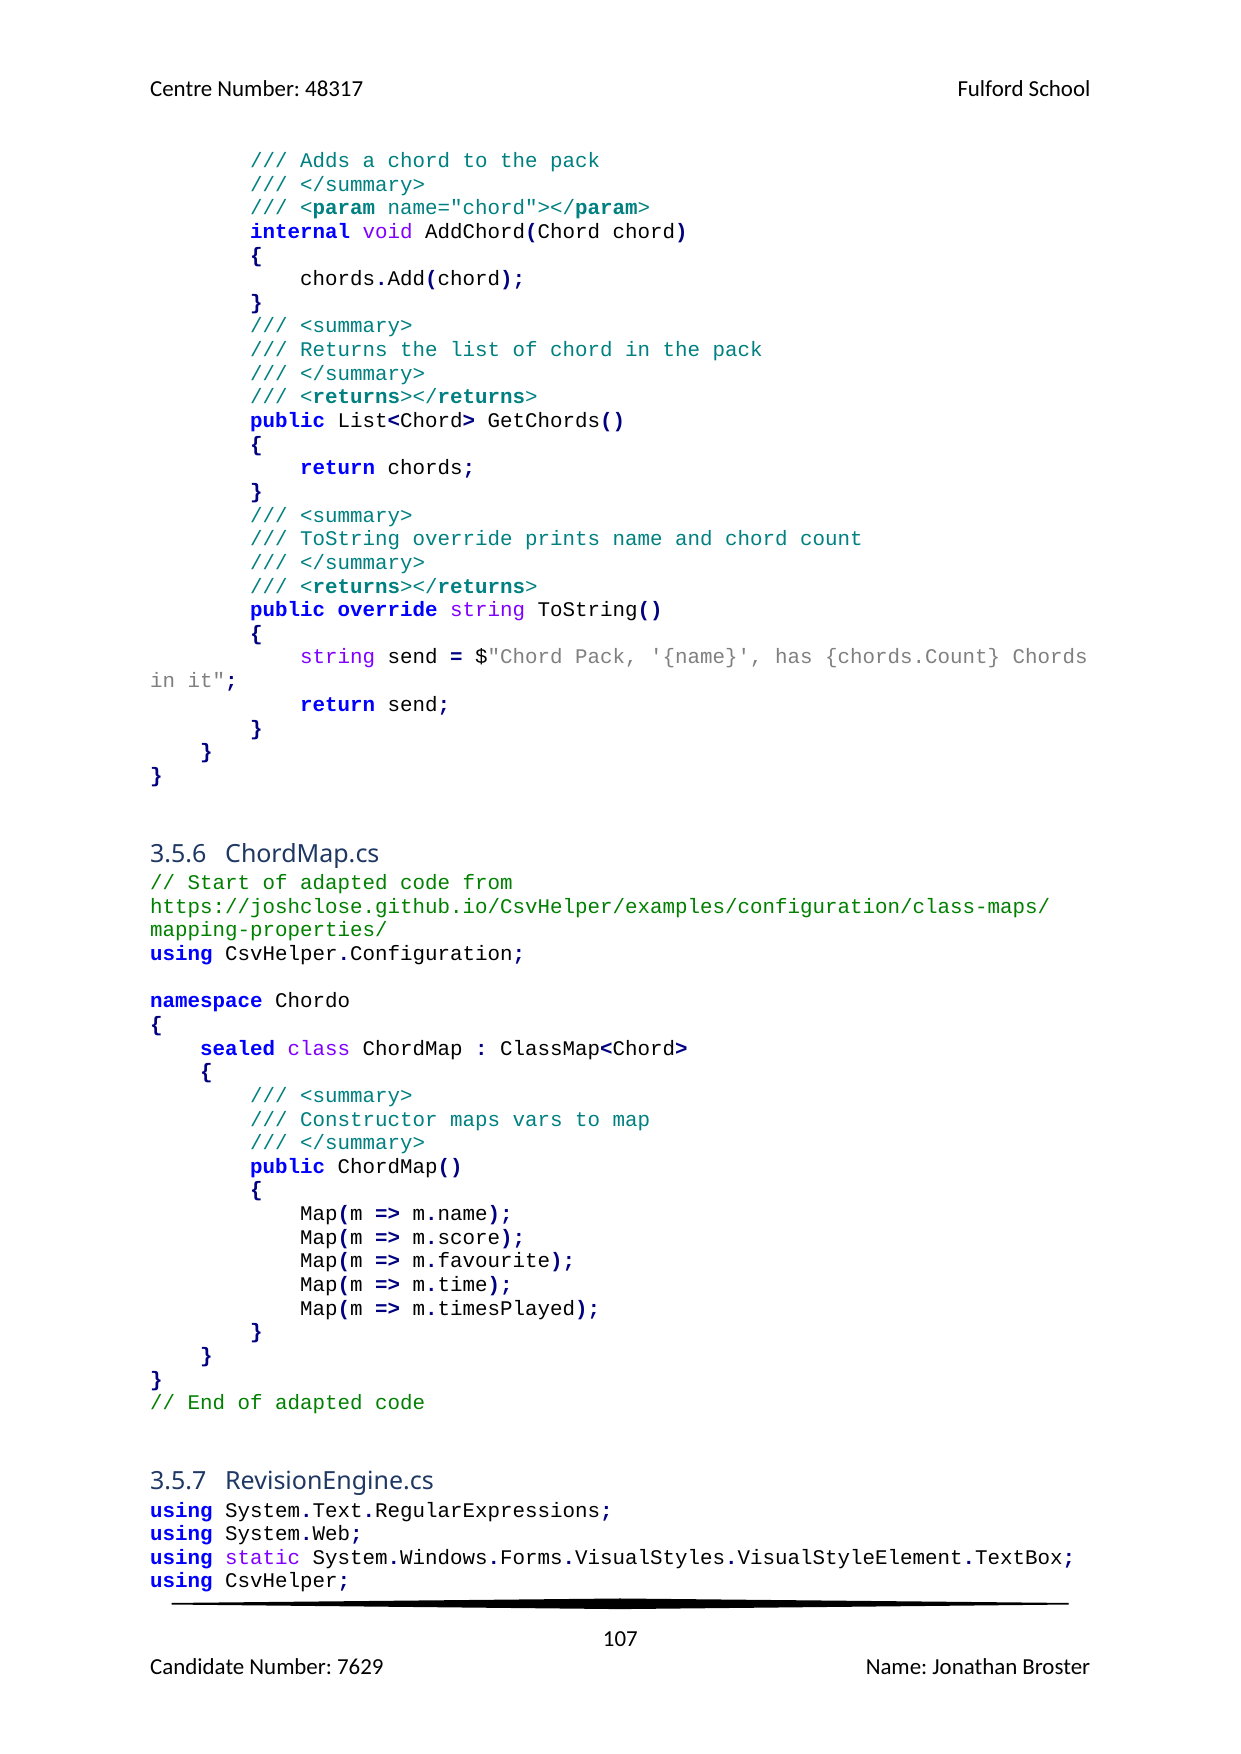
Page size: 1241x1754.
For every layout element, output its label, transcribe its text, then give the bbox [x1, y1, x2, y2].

text { [150, 244, 1090, 268]
text { [150, 1061, 1090, 1085]
text /// Constructor maps vars to map [150, 1108, 1090, 1132]
text using CsvHelper.Configuration; [150, 943, 1090, 967]
text // End of adapted code [150, 1392, 1090, 1416]
text } [150, 741, 1090, 765]
text Map(m => m.score); [150, 1227, 1090, 1250]
text } [150, 292, 1090, 316]
text public List<Chord> GetChords() [150, 410, 1090, 434]
text Map(m => m.timesPlayed); [150, 1298, 1090, 1321]
text chords.Add(chord); [150, 268, 1090, 292]
text /// <summary> [150, 316, 1090, 339]
text Map(m => m.name); [150, 1203, 1090, 1227]
text /// </summary> [150, 1132, 1090, 1156]
text namespace Chordo [150, 990, 1090, 1014]
text /// <summary> [150, 505, 1090, 528]
text /// </summary> [150, 363, 1090, 386]
text public override string ToString() [150, 599, 1090, 623]
text } [150, 1345, 1090, 1369]
subtitle RevisionEngine.cs [150, 1463, 1090, 1497]
text Map(m => m.time); [150, 1274, 1090, 1298]
text internal void AddChord(Chord chord) [150, 221, 1090, 244]
text /// Returns the list of chord in the pack [150, 339, 1090, 363]
text { [150, 434, 1090, 457]
text using System.Text.RegularExpressions; [150, 1499, 1090, 1523]
text /// <returns></returns> [150, 386, 1090, 410]
text return send; [150, 694, 1090, 717]
text } [150, 1321, 1090, 1345]
text /// <returns></returns> [150, 576, 1090, 599]
text /// </summary> [150, 552, 1090, 576]
text string send = $"Chord Pack, '{name}', has {chords.Count} Chords in it"; [150, 647, 1090, 694]
text public ChordMap() [150, 1156, 1090, 1179]
text { [150, 623, 1090, 647]
text /// ToString override prints name and chord count [150, 528, 1090, 552]
text } [150, 481, 1090, 505]
text { [150, 1179, 1090, 1203]
text using System.Web; [150, 1523, 1090, 1547]
subtitle ChordMap.cs [150, 835, 1090, 869]
text /// </summary> [150, 174, 1090, 197]
text using static System.Windows.Forms.VisualStyles.VisualStyleElement.TextBox; [150, 1547, 1090, 1571]
text Map(m => m.favourite); [150, 1250, 1090, 1274]
text sealed class ChordMap : ClassMap<Chord> [150, 1038, 1090, 1061]
text { [150, 1014, 1090, 1038]
text // Start of adapted code from https://joshclose.github.io/CsvHelper/examples/configuration/class-maps/mapping-properties/ [150, 872, 1090, 943]
text using CsvHelper; [150, 1571, 1090, 1594]
text /// <summary> [150, 1085, 1090, 1108]
text return chords; [150, 457, 1090, 481]
text } [150, 1369, 1090, 1392]
text } [150, 717, 1090, 741]
text } [150, 765, 1090, 788]
text /// <param name="chord"></param> [150, 197, 1090, 221]
text /// Adds a chord to the pack [150, 150, 1090, 174]
